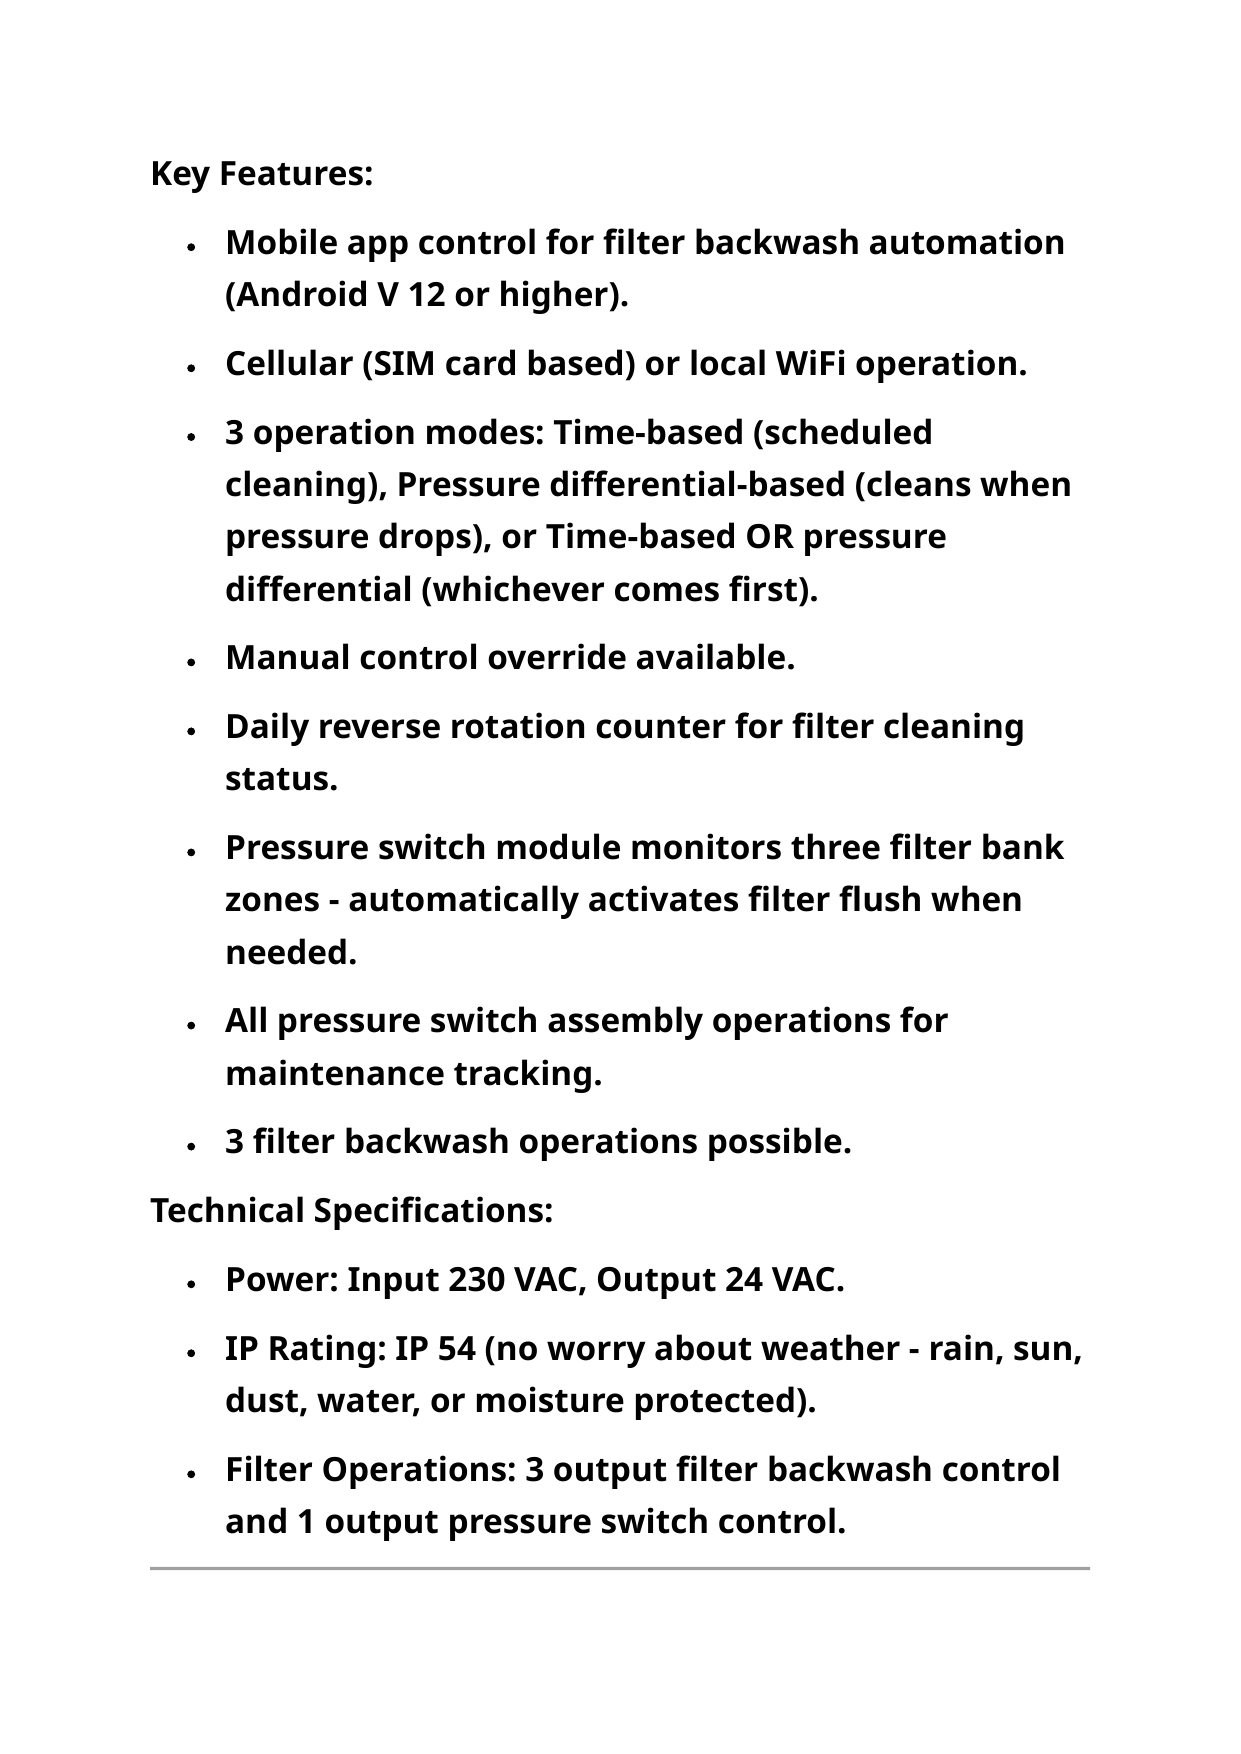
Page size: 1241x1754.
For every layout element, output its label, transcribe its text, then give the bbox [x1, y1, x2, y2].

list Mobile app control for filter backwash automation (Android V 12 or higher). [187, 219, 1090, 316]
text Technical Specifications: [150, 1187, 1090, 1233]
list 3 filter backwash operations possible. [187, 1118, 1090, 1164]
list 3 operation modes: Time-based (scheduled cleaning), Pressure differential-based (cleans when pressure drops), or Time-based OR pressure differential (whichever comes first). [187, 409, 1090, 611]
list All pressure switch assembly operations for maintenance tracking. [187, 997, 1090, 1095]
text Key Features: [150, 150, 1090, 195]
list Filter Operations: 3 output filter backwash control and 1 output pressure switch control. [187, 1446, 1090, 1543]
list Power: Input 230 VAC, Output 24 VAC. [187, 1256, 1090, 1301]
list IP Rating: IP 54 (no worry about weather - rain, sun, dust, water, or moisture protected). [187, 1325, 1090, 1422]
list Daily reverse rotation counter for filter cleaning status. [187, 703, 1090, 801]
list Cellular (SIM card based) or local WiFi operation. [187, 340, 1090, 385]
list Pressure switch module monitors three filter bank zones - automatically activates filter flush when needed. [187, 824, 1090, 974]
list Manual control override available. [187, 634, 1090, 679]
